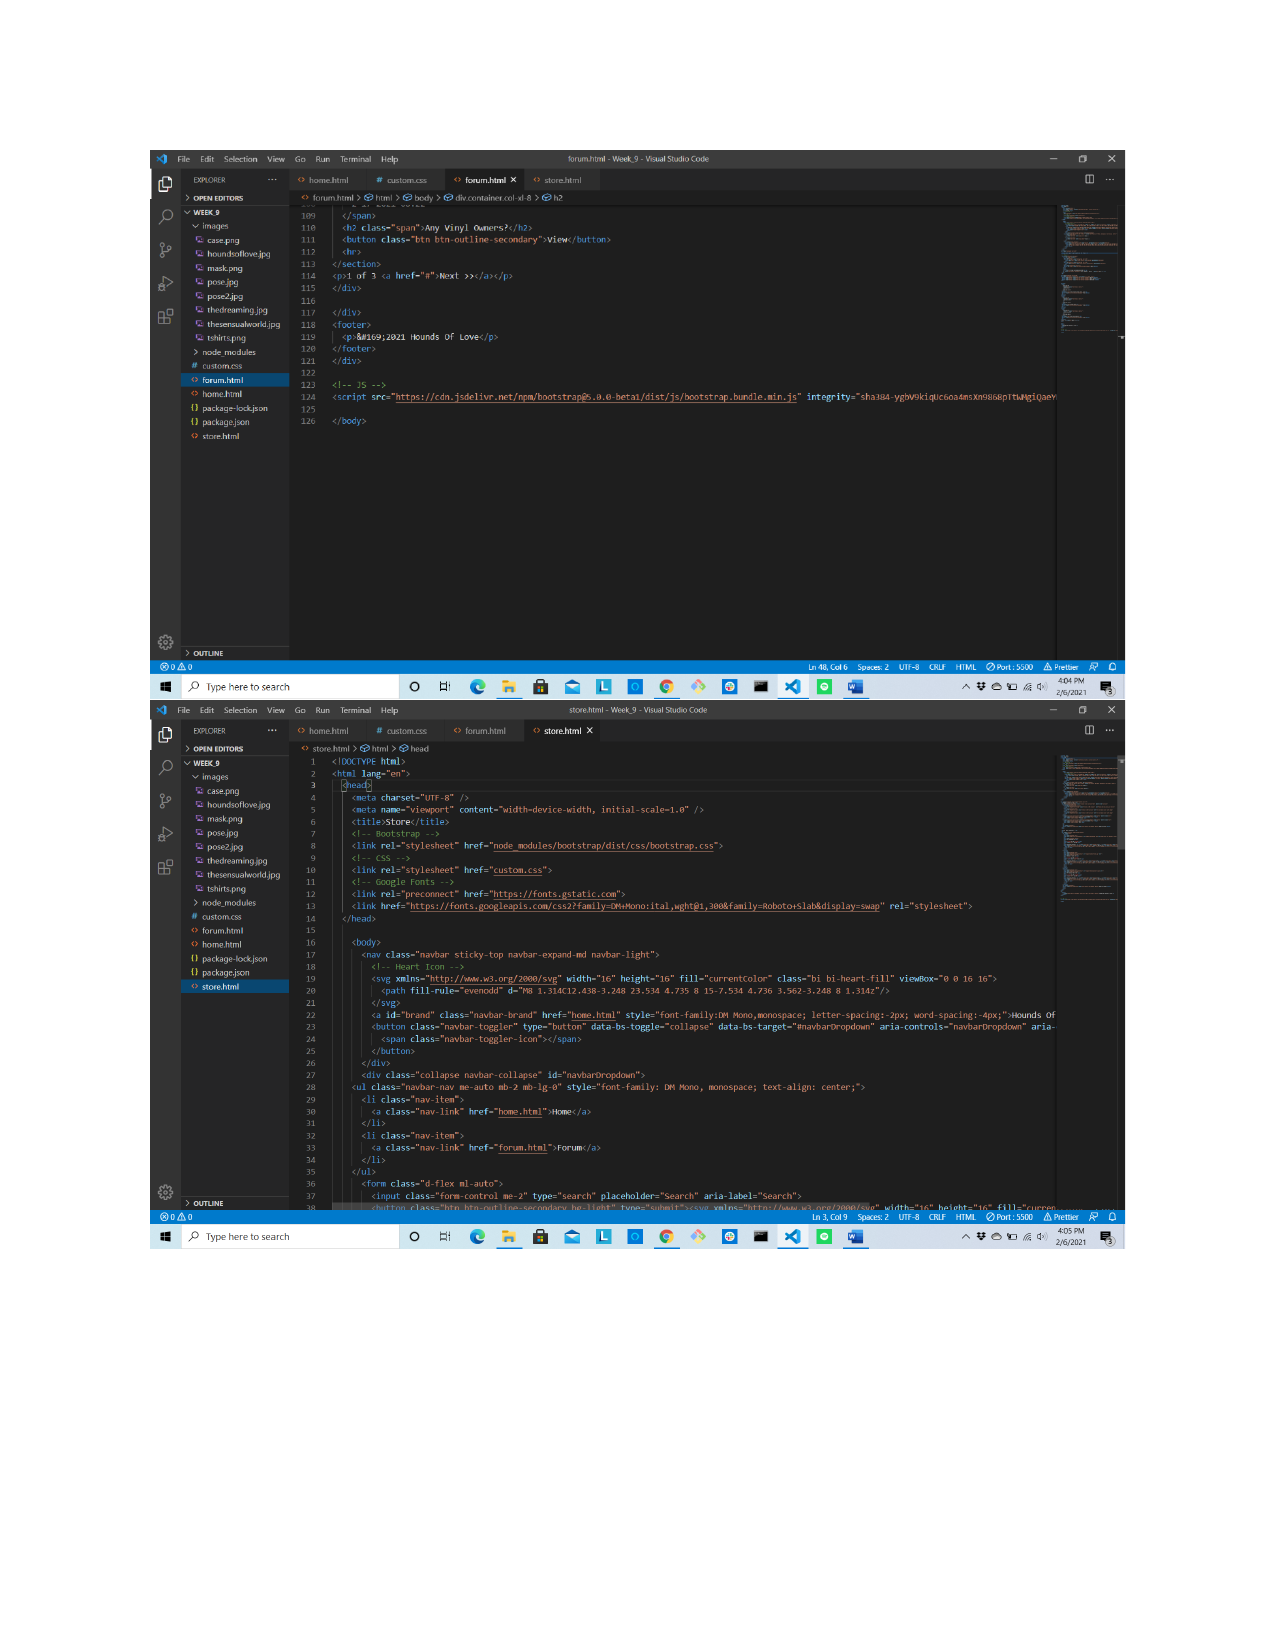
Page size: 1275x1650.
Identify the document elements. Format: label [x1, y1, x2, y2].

picture [150, 700, 1125, 1249]
picture [150, 150, 1125, 699]
